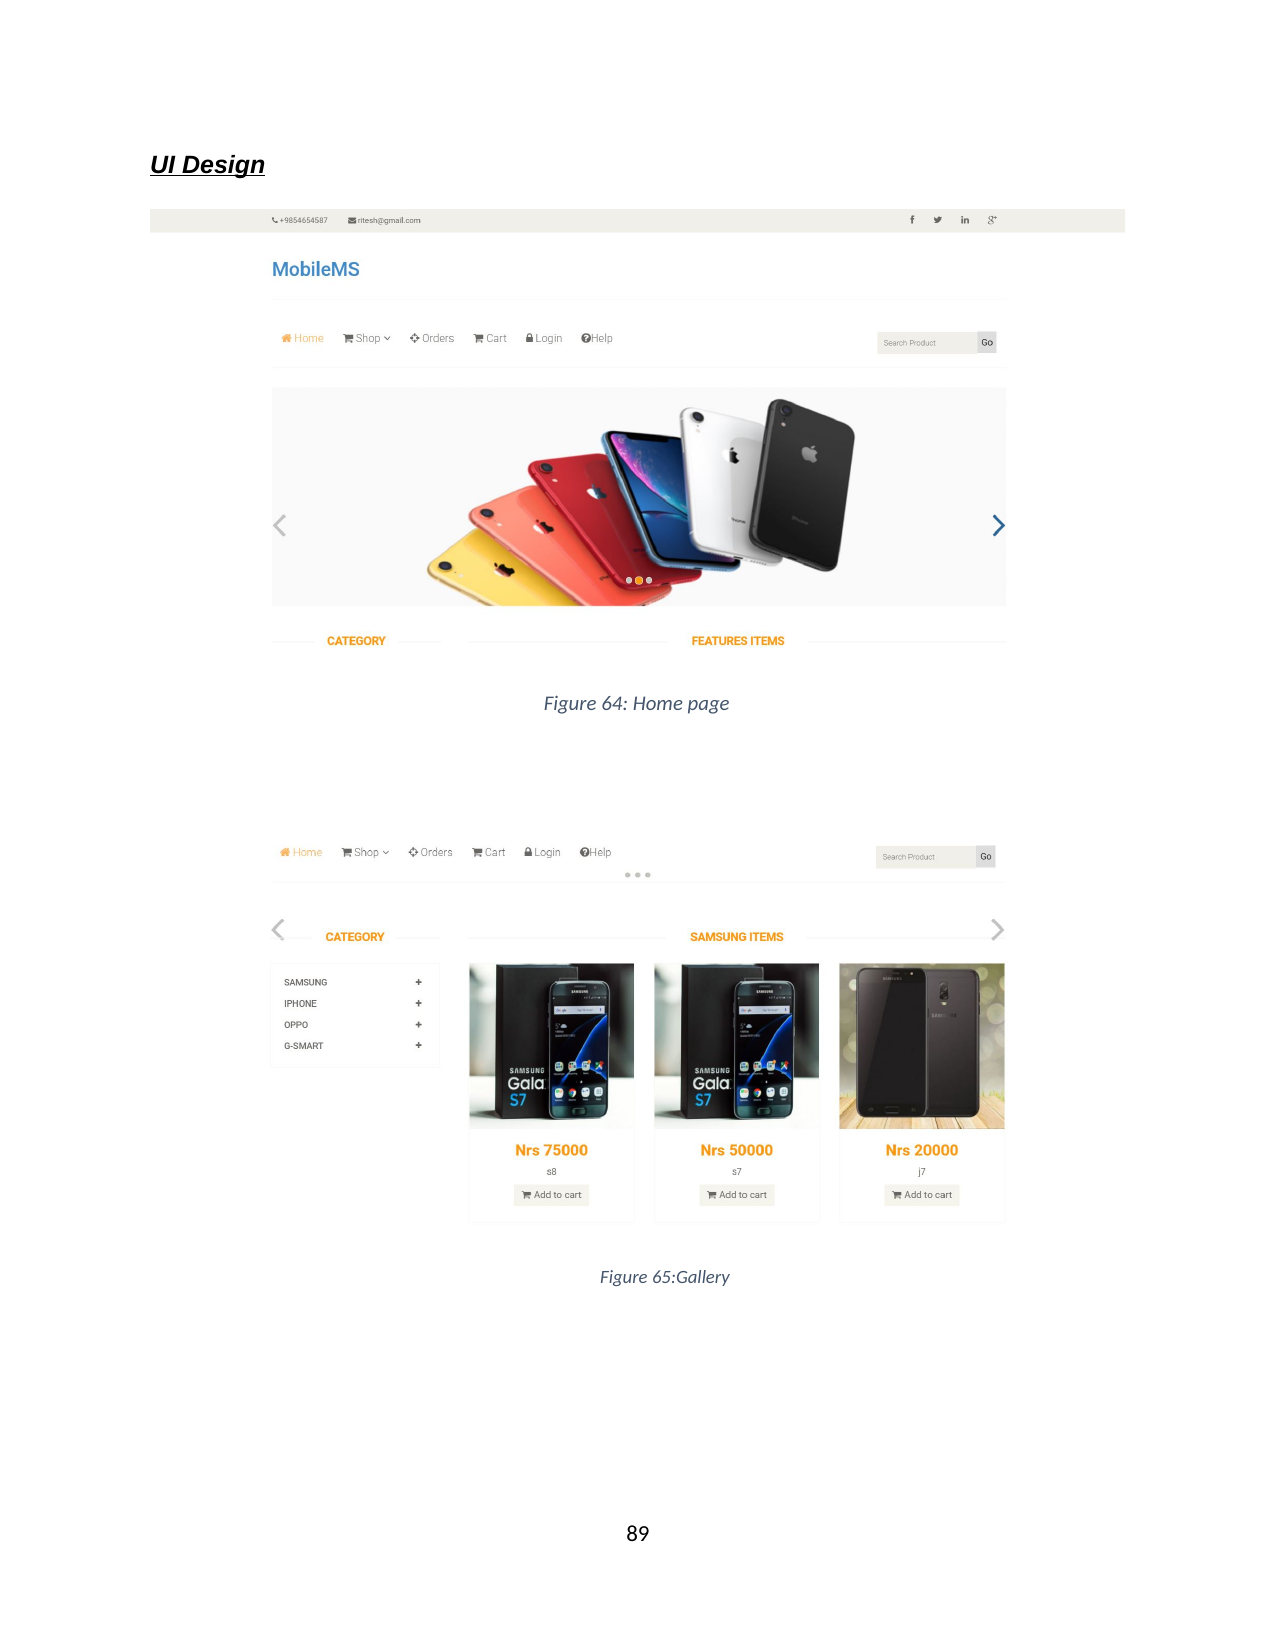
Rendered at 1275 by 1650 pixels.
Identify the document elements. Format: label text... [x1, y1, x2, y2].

picture [150, 209, 1125, 662]
picture [150, 821, 1125, 1235]
text Figure 65:Gallery [525, 1265, 1125, 1288]
text UI Design [150, 150, 1125, 179]
